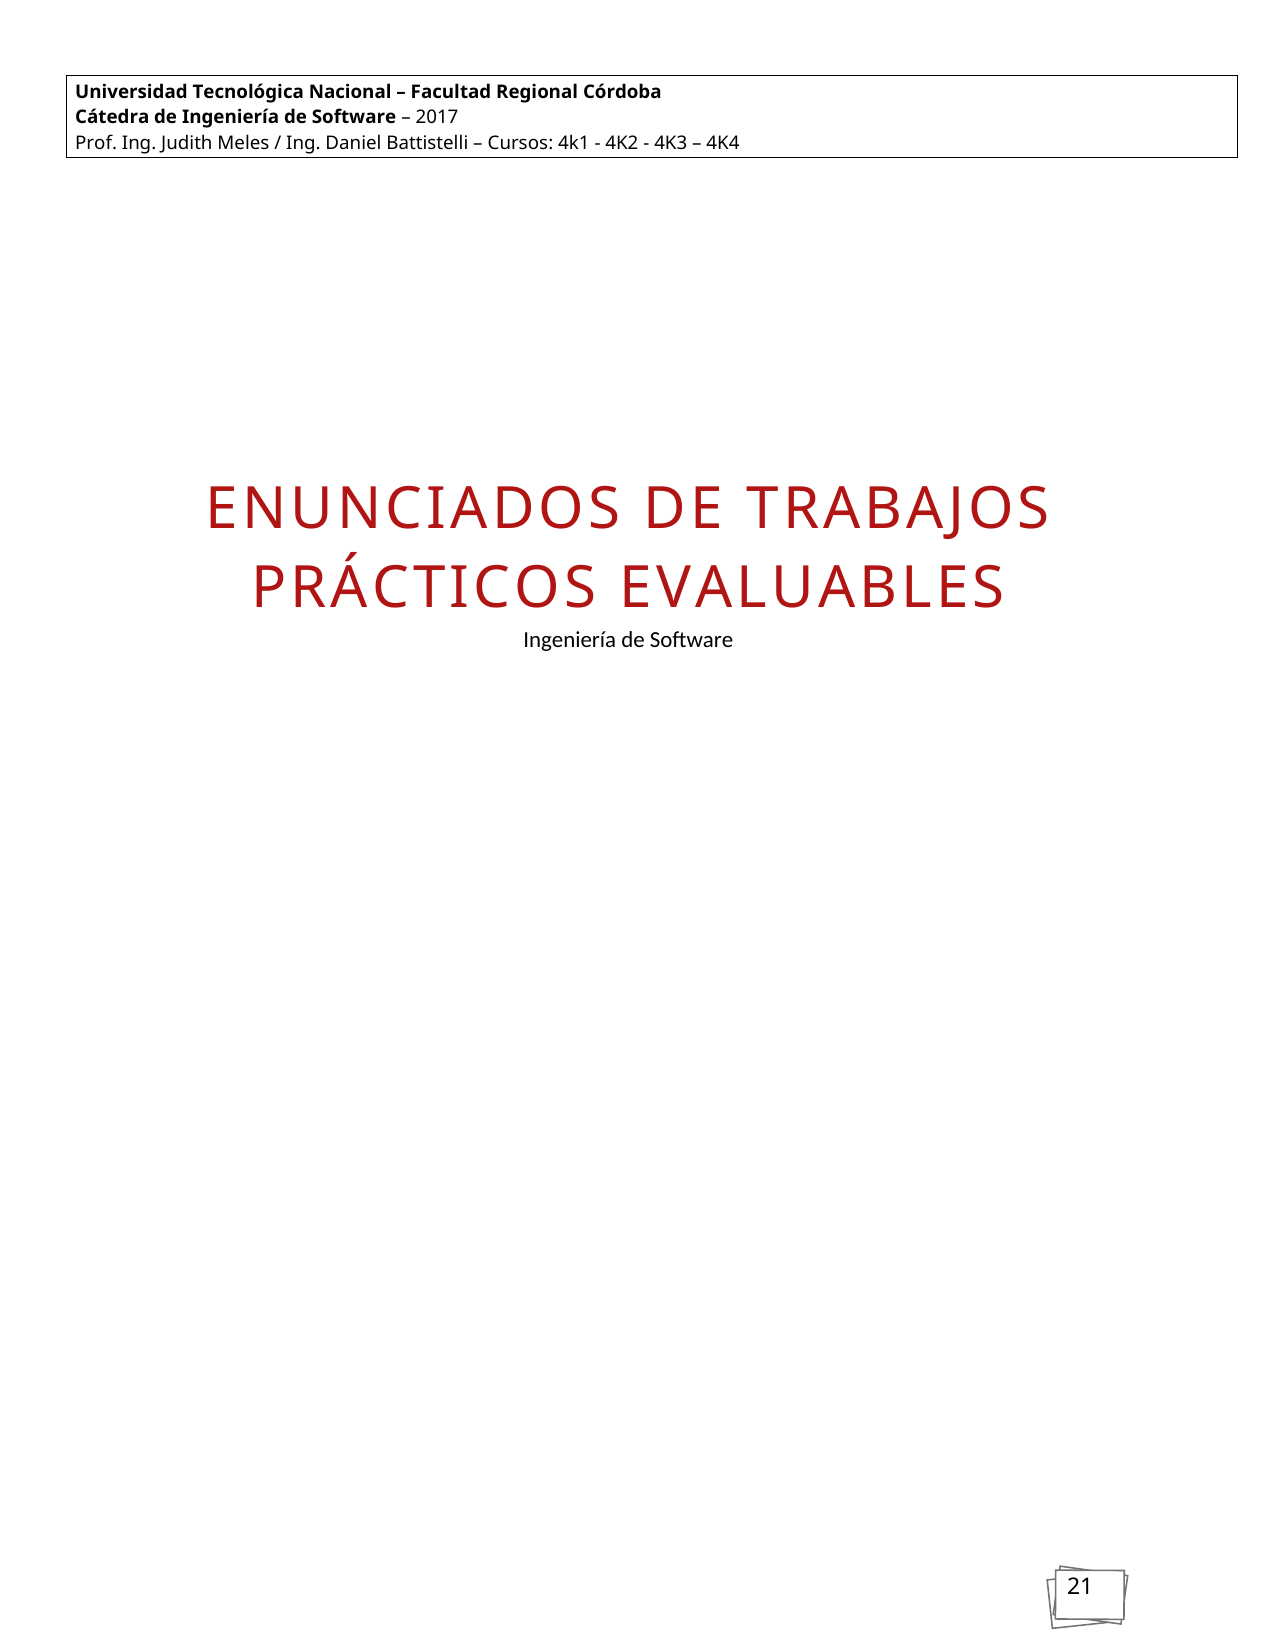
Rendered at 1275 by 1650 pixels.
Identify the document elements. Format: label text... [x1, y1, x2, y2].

title ENUNCIADOS DE TRABAJOS PRÁCTICOS evaluables [75, 466, 1181, 625]
text Ingeniería de Software [75, 625, 1181, 653]
